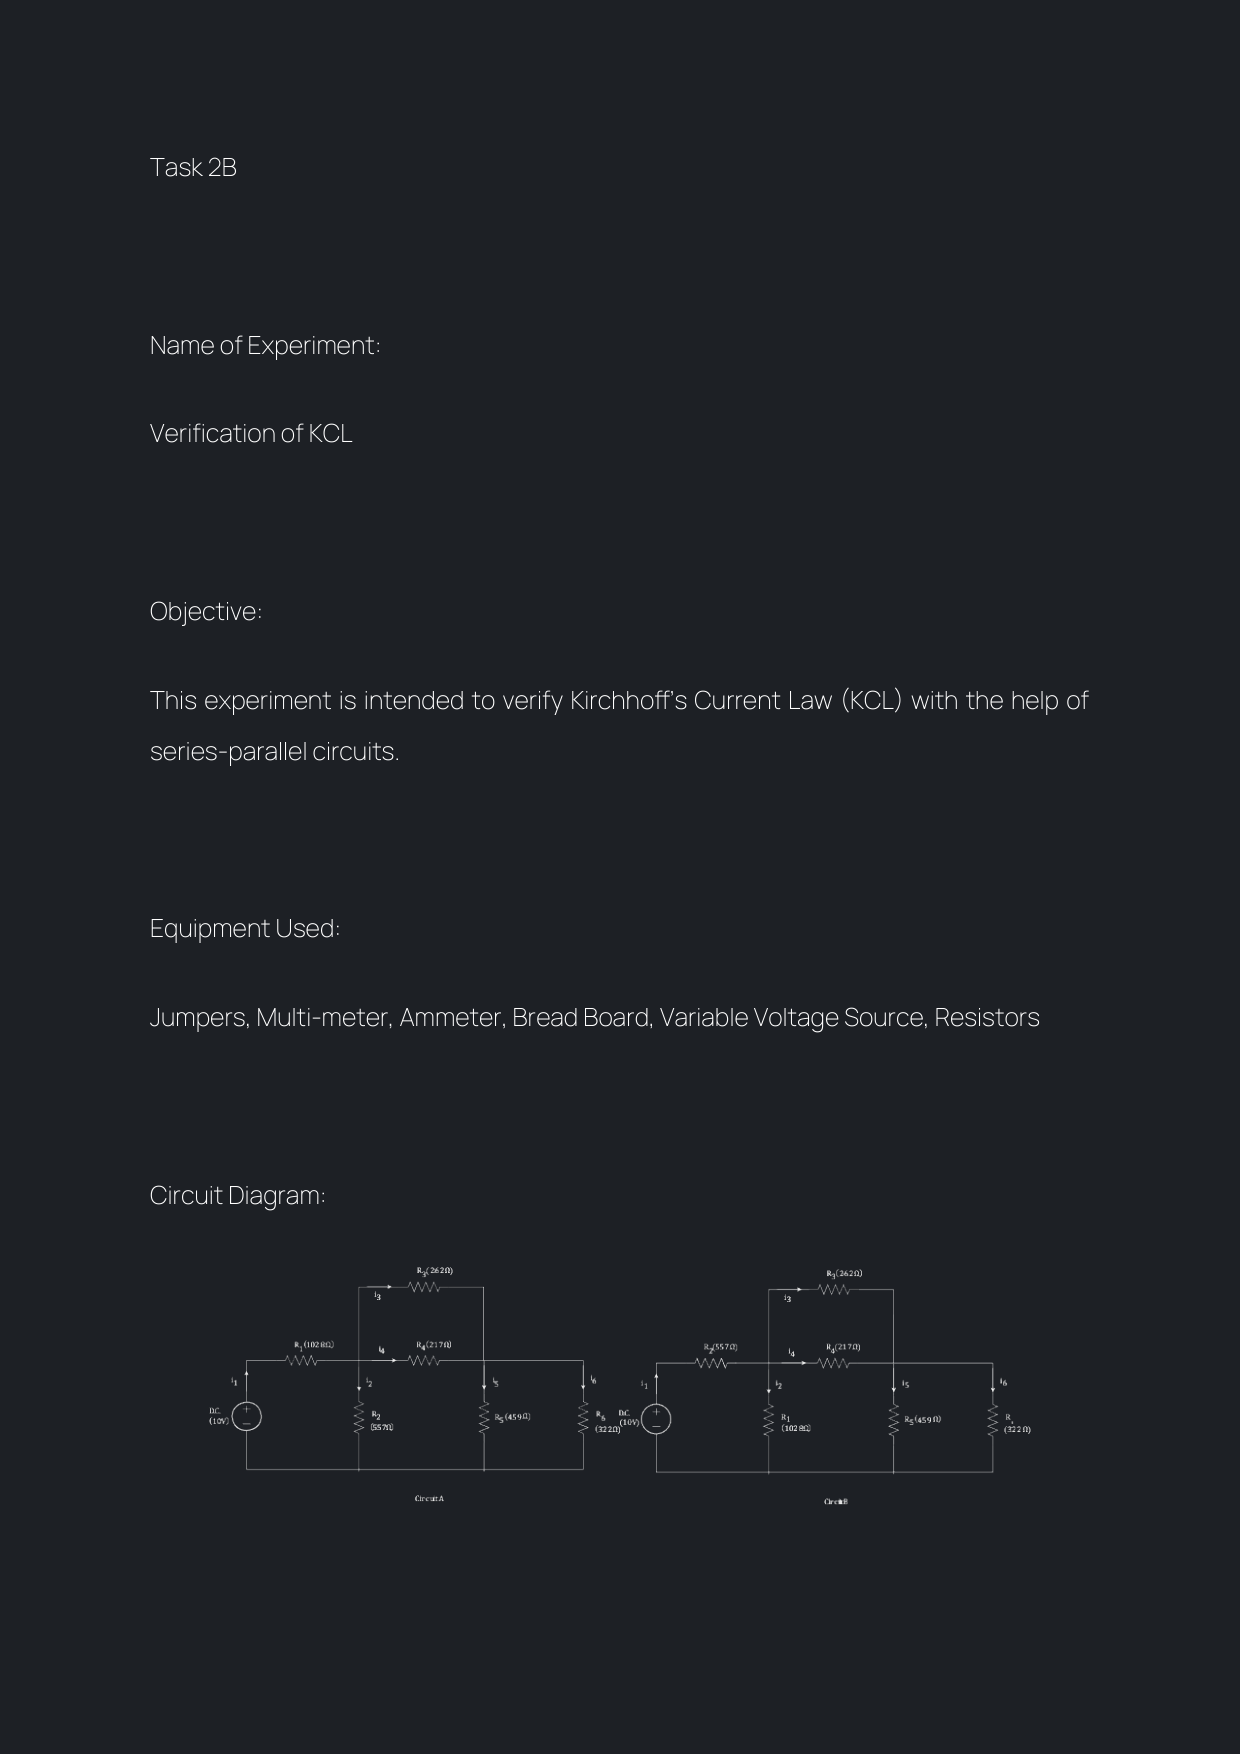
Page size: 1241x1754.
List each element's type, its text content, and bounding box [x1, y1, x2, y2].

picture [208, 1266, 1032, 1522]
text This experiment is intended to verify Kirchhoff’s Current Law (KCL) with the help of series-parallel circuits. [150, 682, 1090, 768]
text Objective: [150, 594, 1090, 628]
text Circuit Diagram: [150, 1177, 1090, 1212]
text Equipment Used: [150, 911, 1090, 945]
text Verification of KCL [150, 416, 1090, 450]
text Task 2B [150, 150, 1090, 184]
text Name of Experiment: [150, 327, 1090, 362]
text Jumpers, Multi-meter, Ammeter, Bread Board, Variable Voltage Source, Resistors [150, 1000, 1090, 1034]
